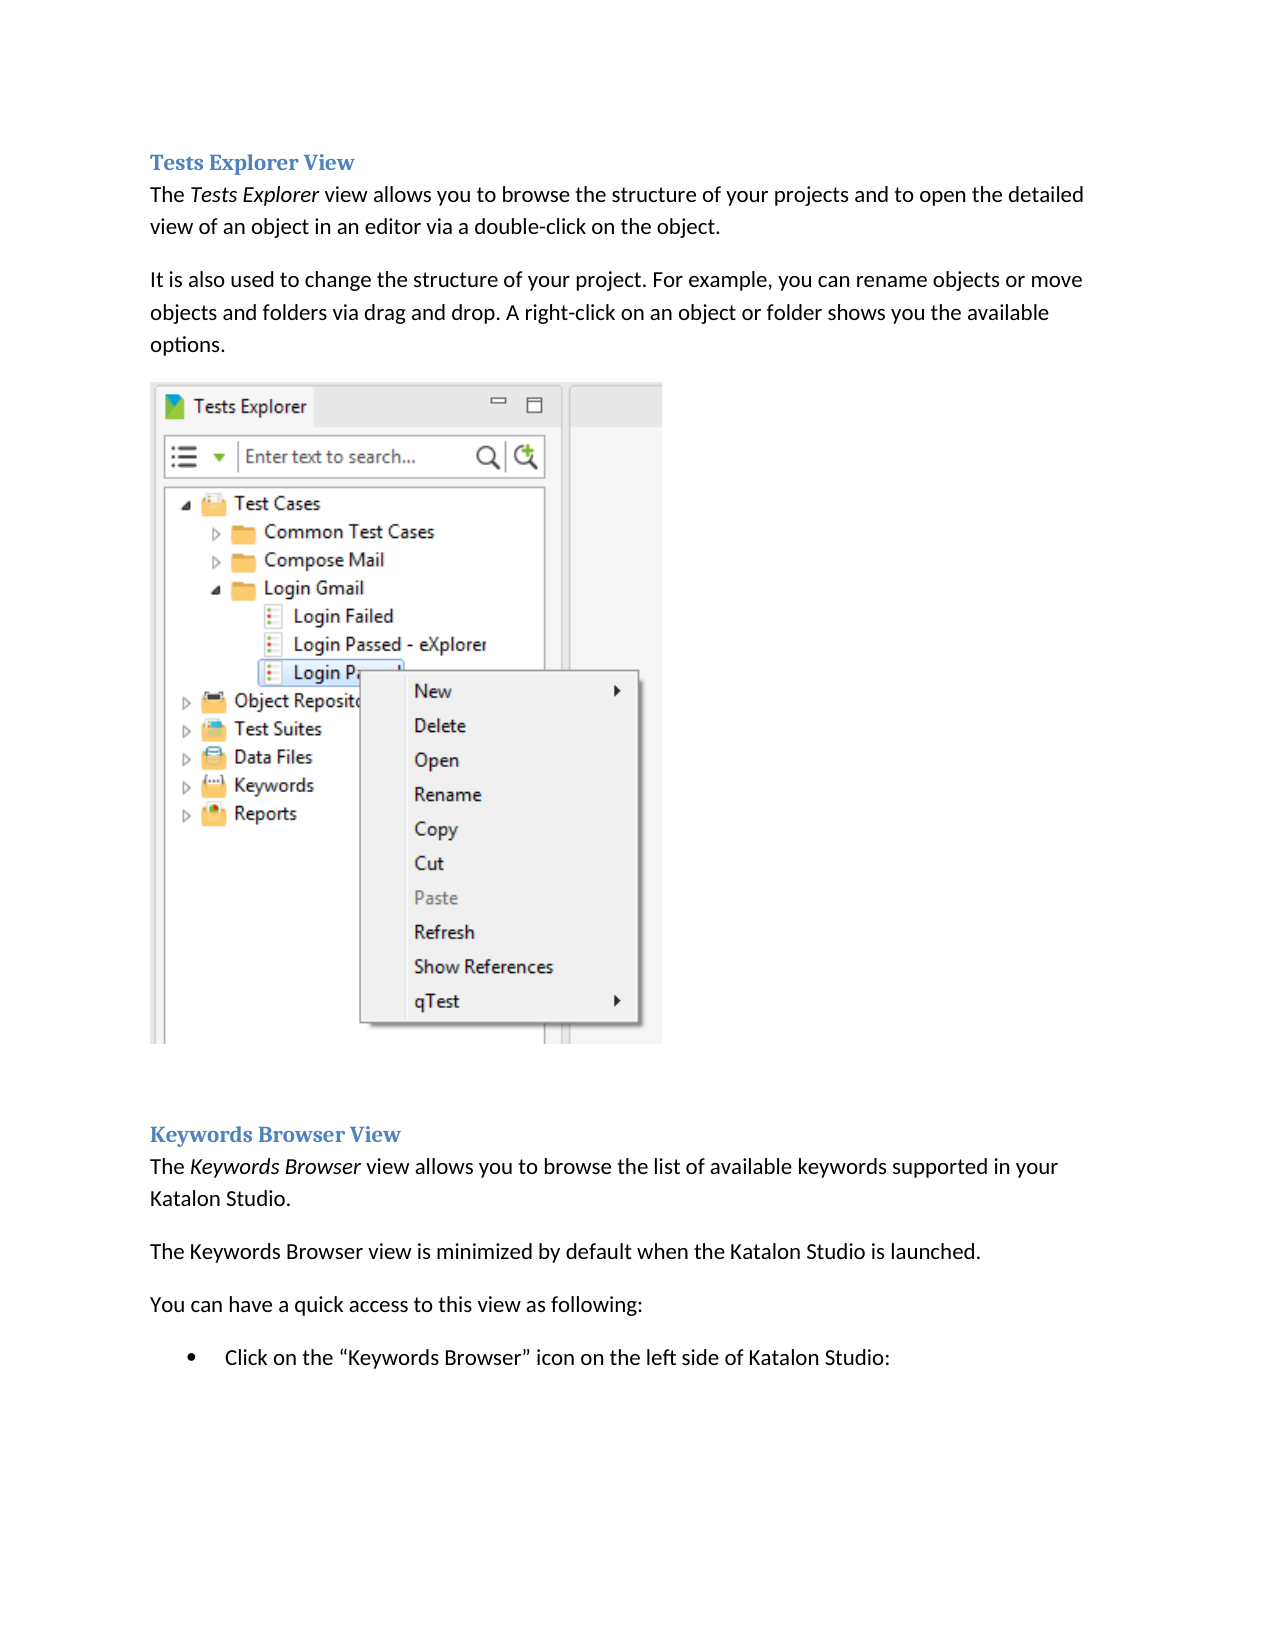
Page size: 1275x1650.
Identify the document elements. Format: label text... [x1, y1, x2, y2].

text It is also used to change the structure of your project. For example, you can rename objects or move objects and folders via drag and drop. A right-click on an object or folder shows you the available options. [150, 265, 1125, 358]
subtitle Tests Explorer View [150, 150, 1125, 176]
picture [150, 382, 663, 1044]
text The Keywords Browser view allows you to browse the list of available keywords supported in your Katalon Studio. [150, 1152, 1125, 1212]
text You can have a quick access to this view as following: [150, 1290, 1125, 1318]
text The Keywords Browser view is minimized by default when the Katalon Studio is launched. [150, 1237, 1125, 1265]
subtitle Keywords Browser View [150, 1122, 1125, 1148]
list Click on the “Keywords Browser” icon on the left side of Katalon Studio: [187, 1343, 1125, 1371]
text The Tests Explorer view allows you to browse the structure of your projects and to open the detailed view of an object in an editor via a double-click on the object. [150, 180, 1125, 240]
